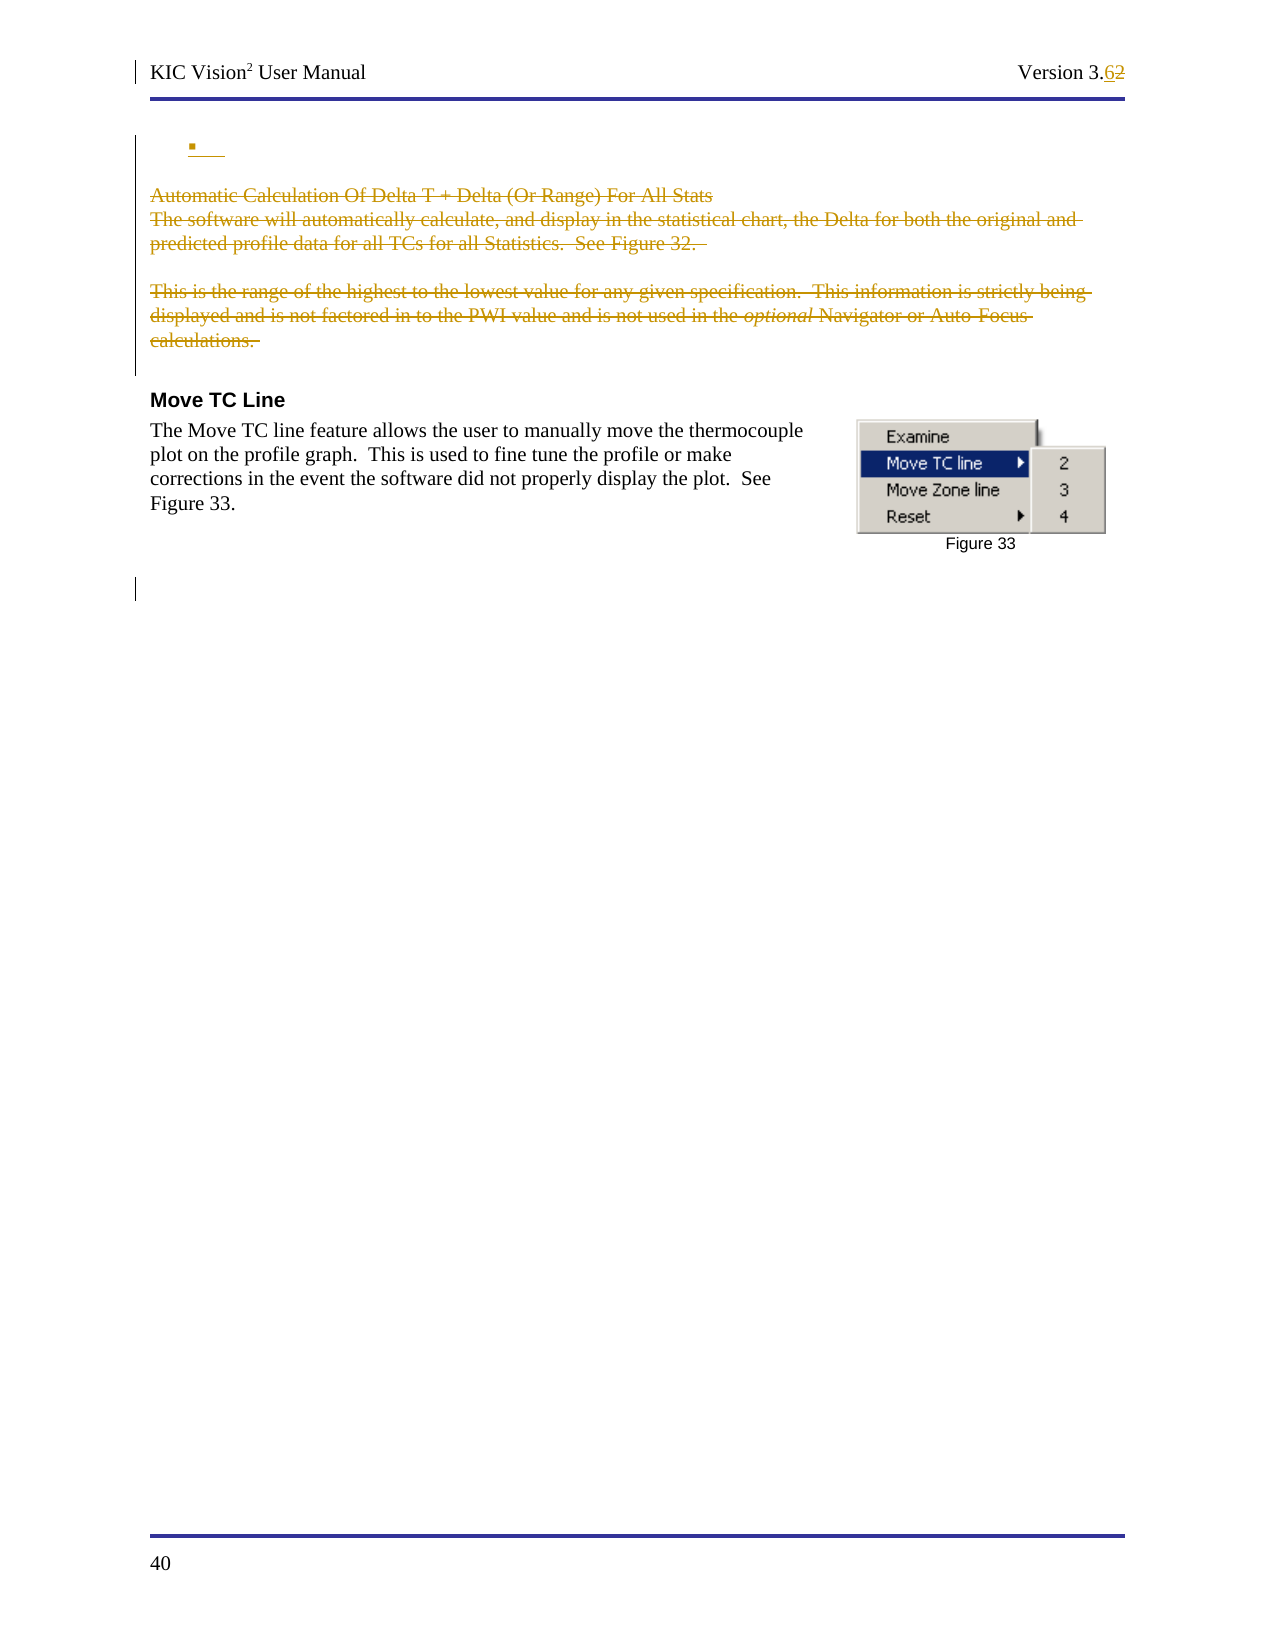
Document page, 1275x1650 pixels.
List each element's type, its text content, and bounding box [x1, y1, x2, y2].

picture [855, 418, 1106, 534]
subtitle Move TC Line [150, 388, 1125, 412]
